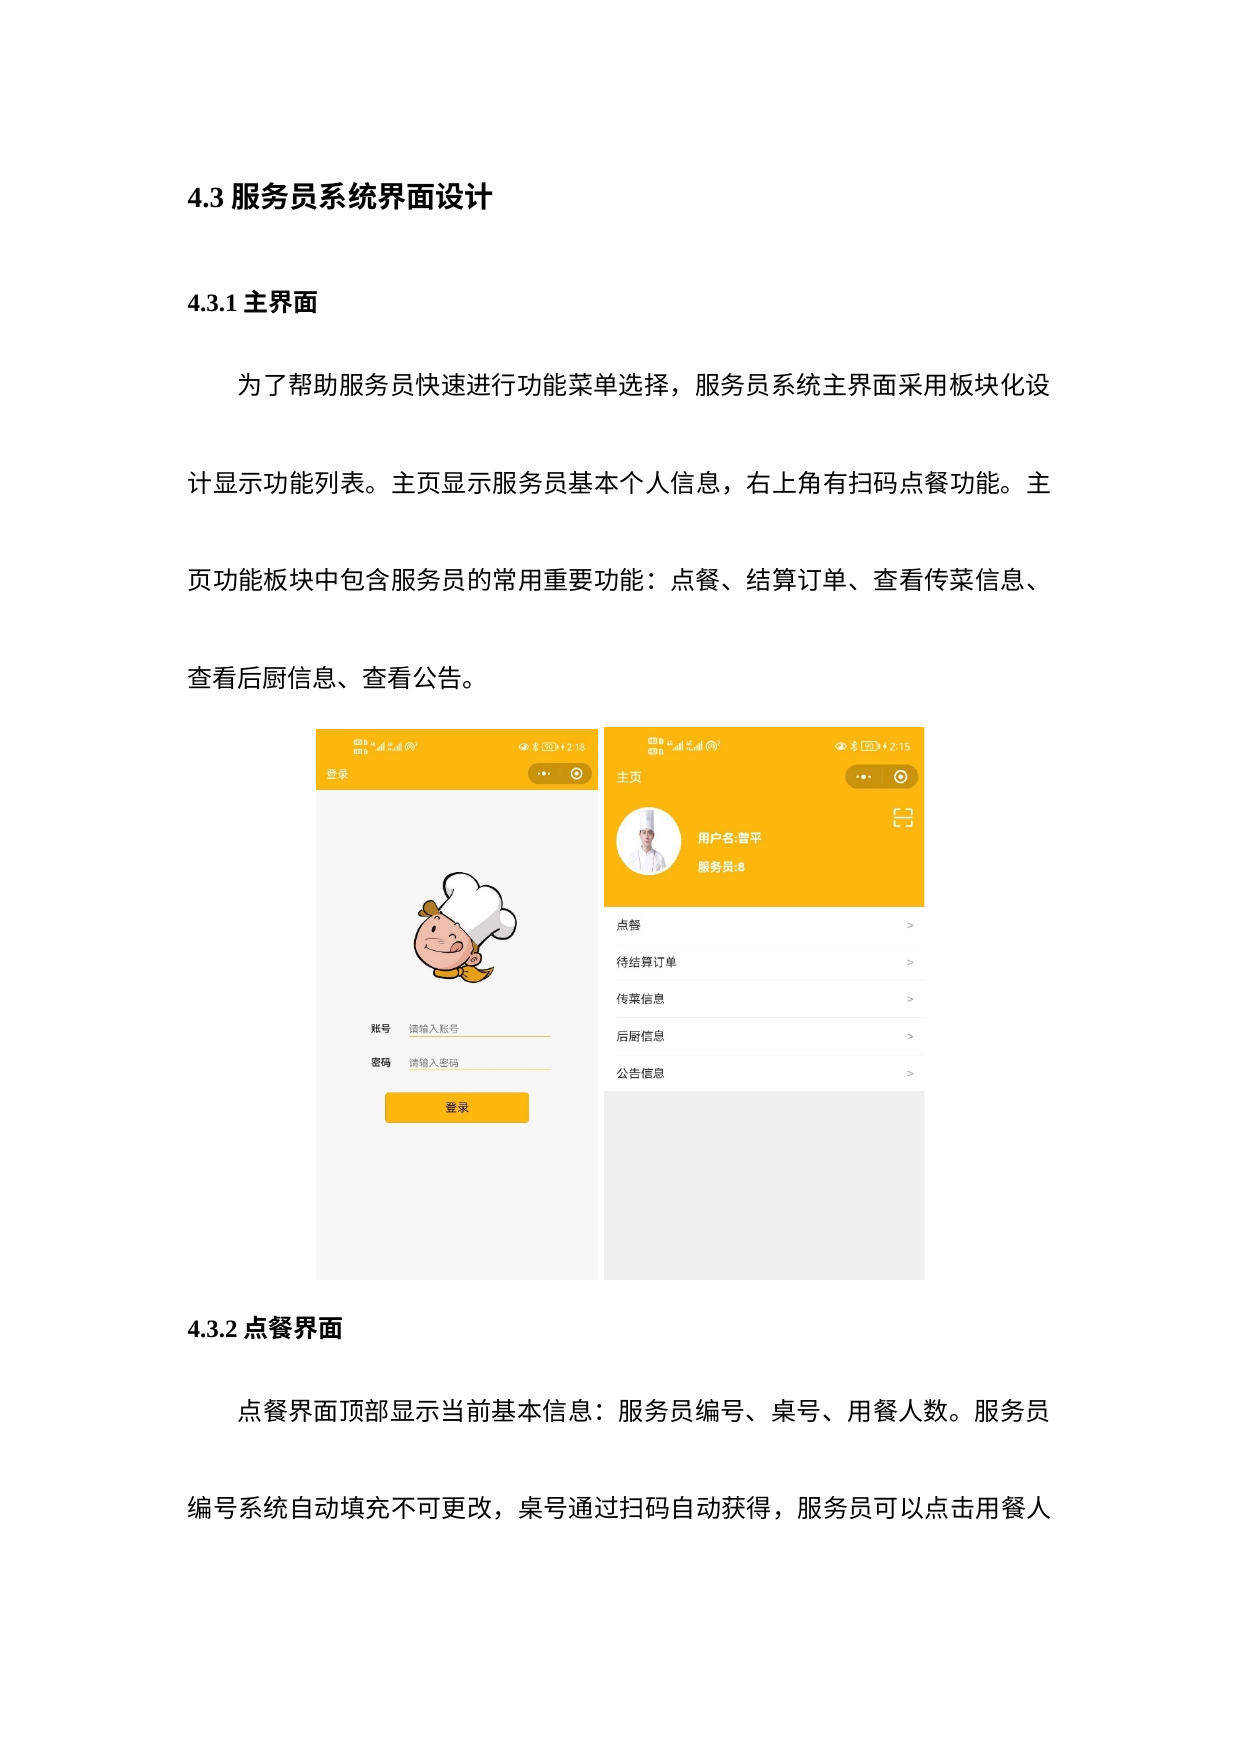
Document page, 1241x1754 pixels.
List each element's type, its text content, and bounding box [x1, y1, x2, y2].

text 为了帮助服务员快速进行功能菜单选择，服务员系统主界面采用板块化设计显示功能列表。主页显示服务员基本个人信息，右上角有扫码点餐功能。主页功能板块中包含服务员的常用重要功能：点餐、结算订单、查看传菜信息、查看后厨信息、查看公告。 [187, 351, 1053, 709]
picture [604, 727, 925, 1280]
subtitle 4.3 服务员系统界面设计 [187, 162, 1053, 227]
text 4.3.2 点餐界面 [187, 1294, 1053, 1359]
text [187, 1377, 1053, 1539]
text 4.3.1 主界面 [187, 268, 1053, 333]
picture [315, 729, 598, 1280]
